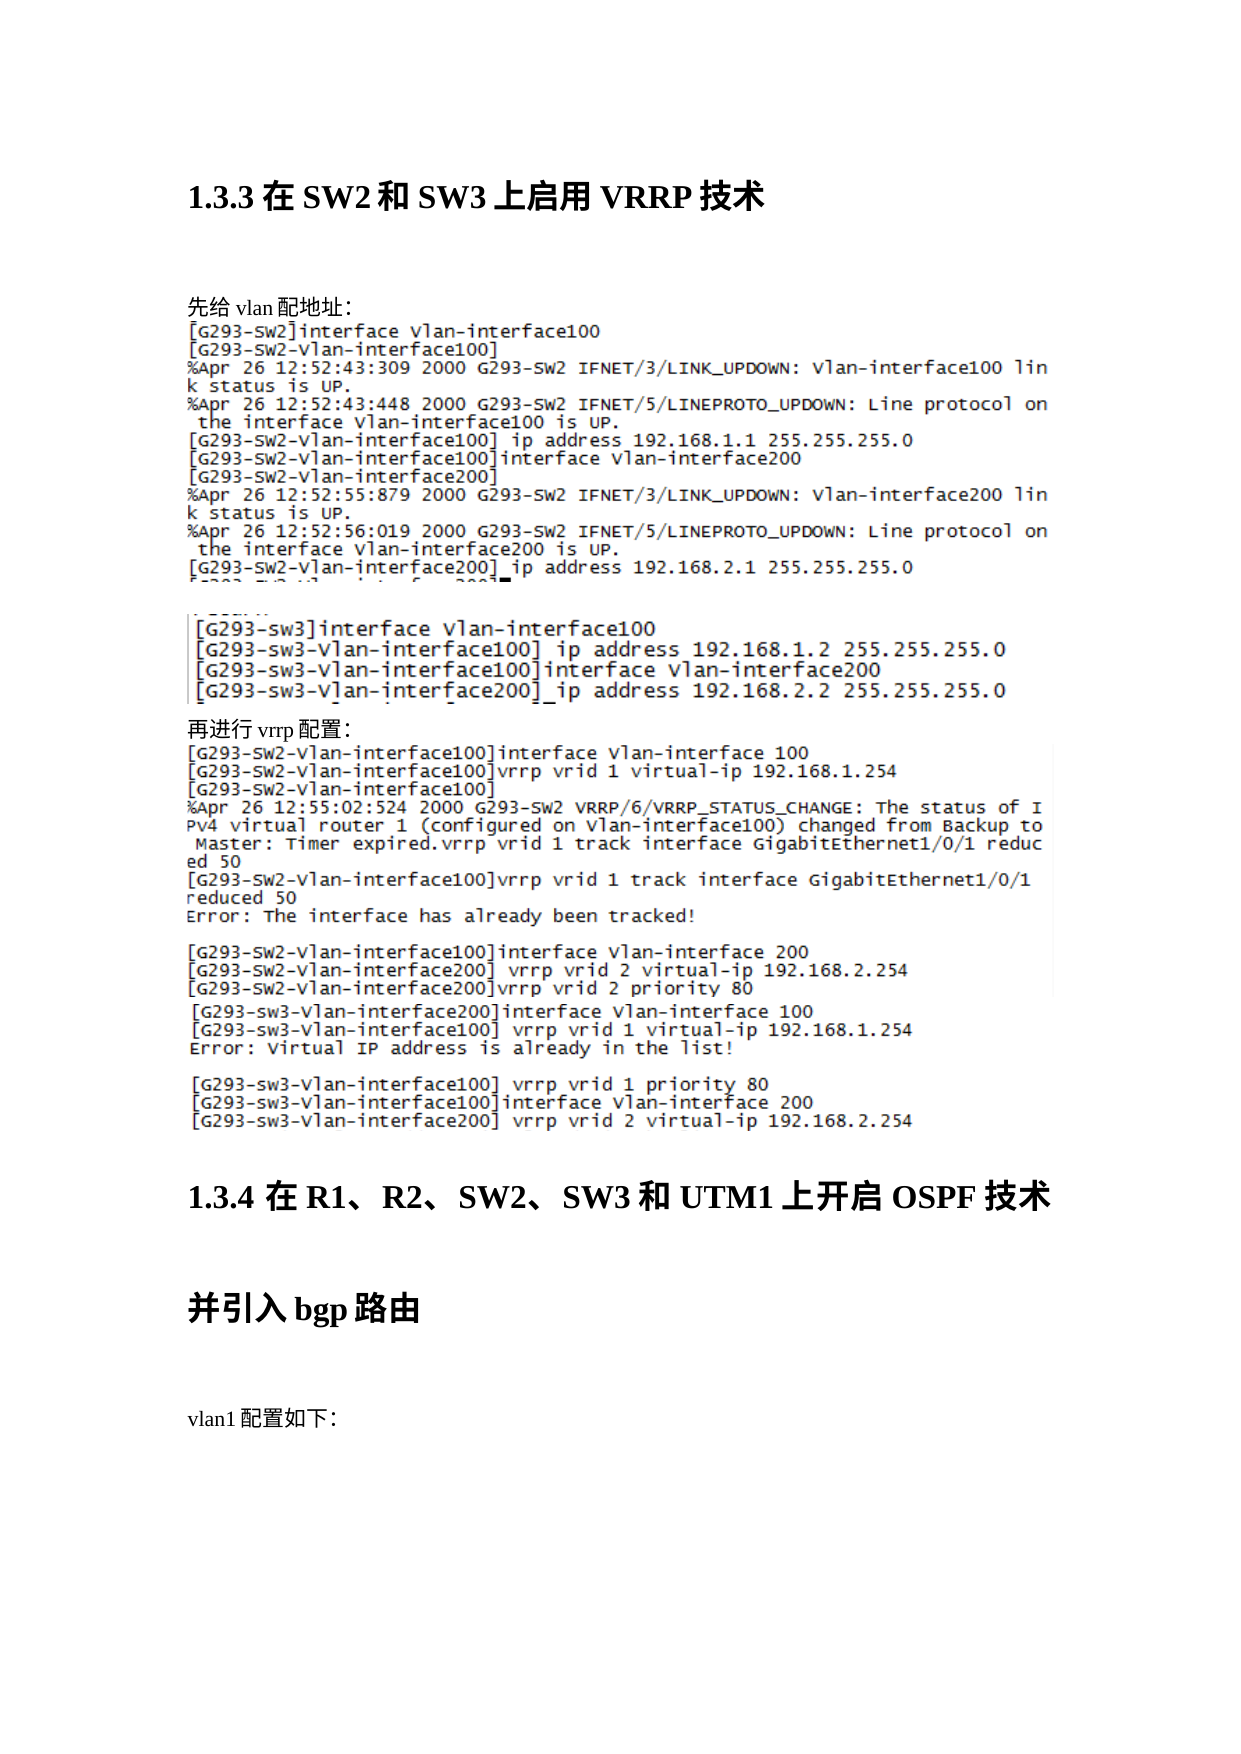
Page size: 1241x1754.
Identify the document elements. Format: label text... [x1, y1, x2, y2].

picture [187, 321, 1053, 582]
picture [187, 744, 1054, 997]
subtitle 1.3.4 在R1、R2、SW2、SW3和UTM1上开启OSPF技术并引入bgp路由 [187, 1161, 1053, 1339]
subtitle 1.3.3 在SW2和SW3上启用VRRP技术 [187, 162, 1053, 227]
text 先给vlan配地址： [187, 289, 1053, 321]
text vlan1配置如下： [187, 1401, 1053, 1433]
text 再进行vrrp配置： [187, 712, 1053, 744]
picture [187, 614, 1014, 704]
picture [187, 1004, 1053, 1131]
